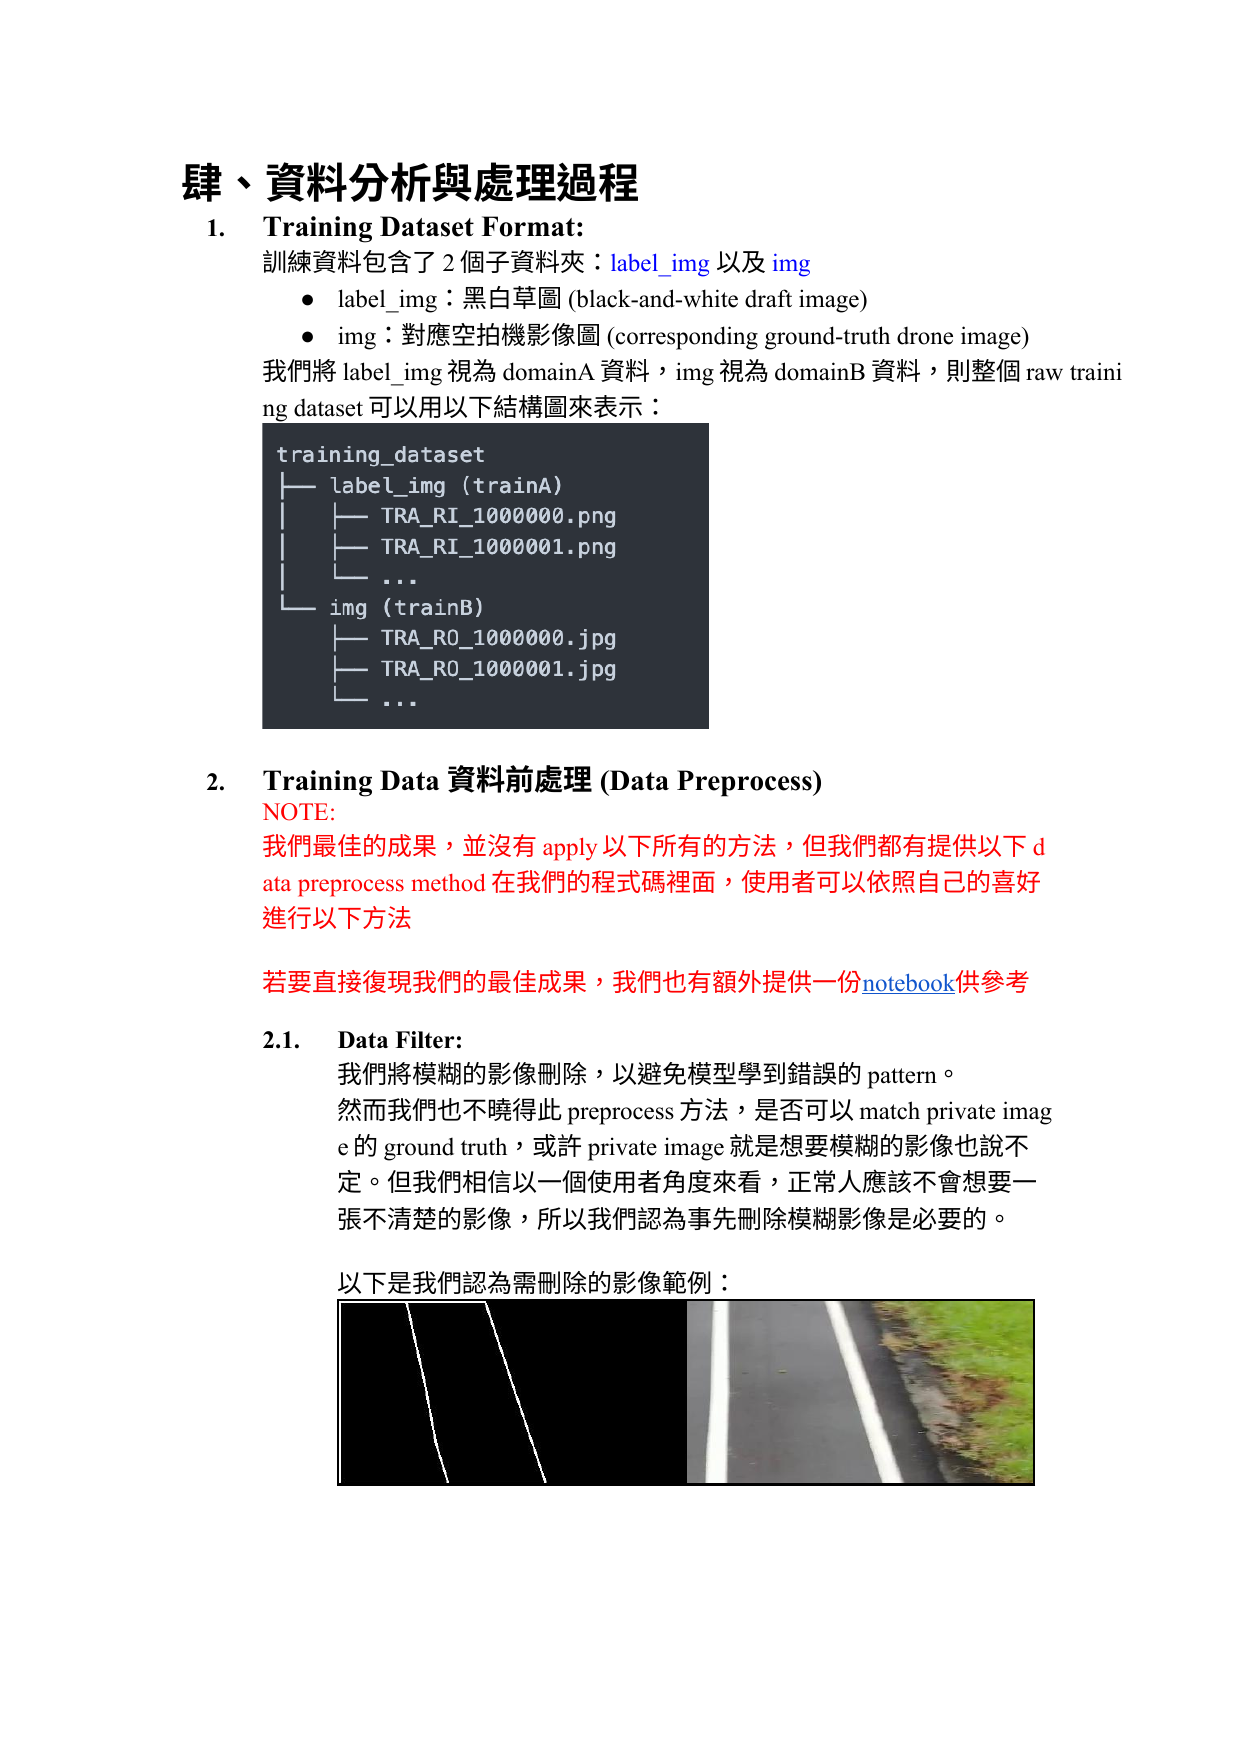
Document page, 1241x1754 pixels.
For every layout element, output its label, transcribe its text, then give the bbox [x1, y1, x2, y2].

picture [262, 423, 709, 729]
text label_imgimg [262, 243, 1053, 279]
list Data Filter: [300, 1026, 1053, 1054]
picture [339, 1301, 1033, 1483]
list Training Dataset Format: [225, 210, 1053, 243]
text notebook [262, 962, 1053, 999]
text NOTE: [262, 798, 1053, 826]
